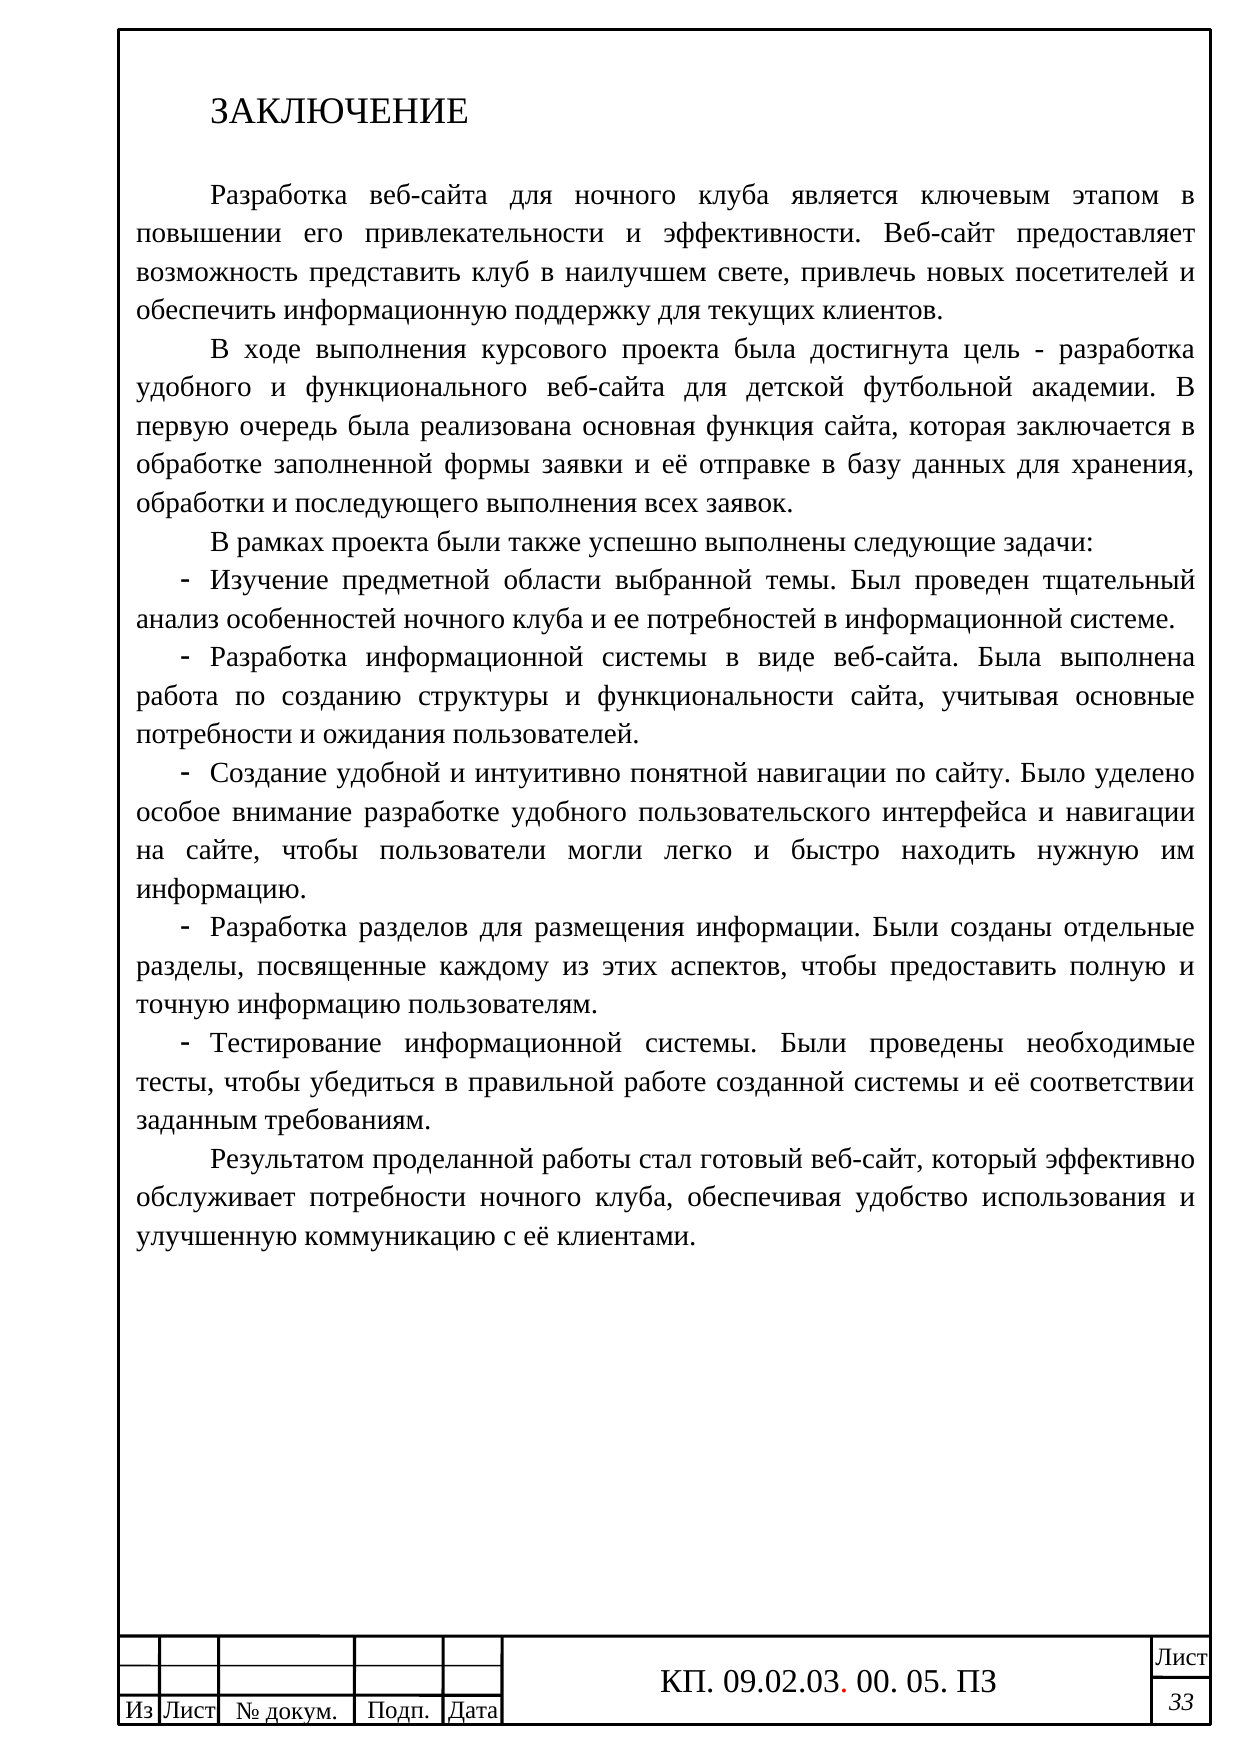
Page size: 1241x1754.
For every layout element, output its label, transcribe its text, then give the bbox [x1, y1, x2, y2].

list Создание удобной и интуитивно понятной навигации по сайту. Было уделено особое внимание разработке удобного пользовательского интерфейса и навигации на сайте, чтобы пользователи могли легко и быстро находить нужную им информацию. [136, 755, 1196, 904]
subtitle заключение [136, 89, 1196, 132]
list Результатом проделанной работы стал готовый веб-сайт, который эффективно обслуживает потребности ночного клуба, обеспечивая удобство использования и улучшенную коммуникацию с её клиентами. [136, 1141, 1196, 1251]
list В рамках проекта были также успешно выполнены следующие задачи: [136, 524, 1196, 557]
list В ходе выполнения курсового проекта была достигнута цель - разработка удобного и функционального веб-сайта для детской футбольной академии. В первую очередь была реализована основная функция сайта, которая заключается в обработке заполненной формы заявки и её отправке в базу данных для хранения, обработки и последующего выполнения всех заявок. [136, 331, 1196, 519]
list Изучение предметной области выбранной темы. Был проведен тщательный анализ особенностей ночного клуба и ее потребностей в информационной системе. [136, 562, 1196, 634]
list Разработка веб-сайта для ночного клуба является ключевым этапом в повышении его привлекательности и эффективности. Веб-сайт предоставляет возможность представить клуб в наилучшем свете, привлечь новых посетителей и обеспечить информационную поддержку для текущих клиентов. [136, 177, 1196, 326]
list Разработка информационной системы в виде веб-сайта. Была выполнена работа по созданию структуры и функциональности сайта, учитывая основные потребности и ожидания пользователей. [136, 639, 1196, 750]
list Разработка разделов для размещения информации. Были созданы отдельные разделы, посвященные каждому из этих аспектов, чтобы предоставить полную и точную информацию пользователям. [136, 909, 1196, 1020]
list Тестирование информационной системы. Были проведены необходимые тесты, чтобы убедиться в правильной работе созданной системы и её соответствии заданным требованиям. [136, 1025, 1196, 1136]
